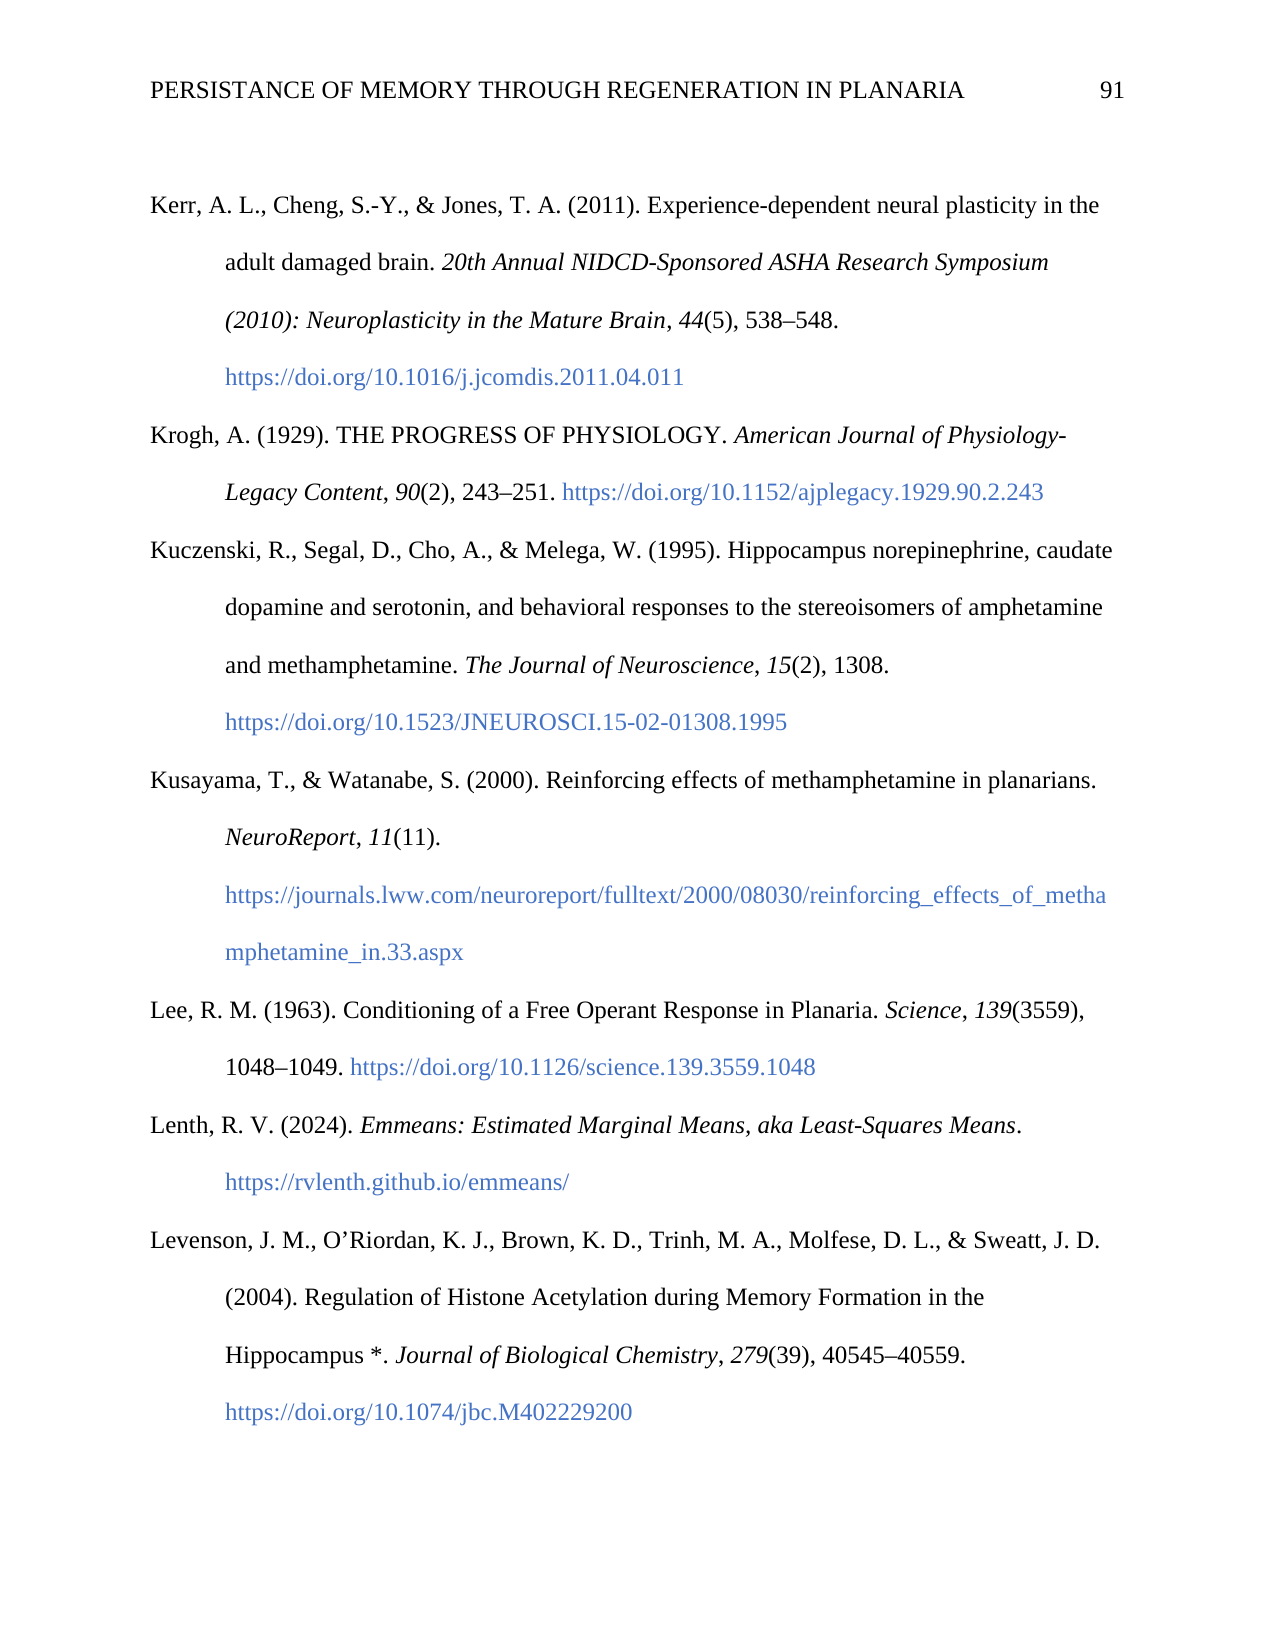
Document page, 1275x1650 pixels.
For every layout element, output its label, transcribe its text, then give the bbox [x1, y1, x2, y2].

text Lee, R. M. (1963). Conditioning of a Free Operant Response in Planaria. Science, 139(3559), 1048–1049. https://doi.org/10.1126/science.139.3559.1048 [150, 995, 1125, 1081]
text Kusayama, T., & Watanabe, S. (2000). Reinforcing effects of methamphetamine in planarians. NeuroReport, 11(11). https://journals.lww.com/neuroreport/fulltext/2000/08030/reinforcing_effects_of_methamphetamine_in.33.aspx [150, 765, 1125, 966]
text Levenson, J. M., O’Riordan, K. J., Brown, K. D., Trinh, M. A., Molfese, D. L., & Sweatt, J. D. (2004). Regulation of Histone Acetylation during Memory Formation in the Hippocampus *. Journal of Biological Chemistry, 279(39), 40545–40559. https://doi.org/10.1074/jbc.M402229200 [150, 1225, 1125, 1426]
text Lenth, R. V. (2024). Emmeans: Estimated Marginal Means, aka Least-Squares Means. https://rvlenth.github.io/emmeans/ [150, 1110, 1125, 1196]
text Kuczenski, R., Segal, D., Cho, A., & Melega, W. (1995). Hippocampus norepinephrine, caudate dopamine and serotonin, and behavioral responses to the stereoisomers of amphetamine and methamphetamine. The Journal of Neuroscience, 15(2), 1308. https://doi.org/10.1523/JNEUROSCI.15-02-01308.1995 [150, 535, 1125, 736]
text Krogh, A. (1929). THE PROGRESS OF PHYSIOLOGY. American Journal of Physiology-Legacy Content, 90(2), 243–251. https://doi.org/10.1152/ajplegacy.1929.90.2.243 [150, 420, 1125, 506]
text Kerr, A. L., Cheng, S.-Y., & Jones, T. A. (2011). Experience-dependent neural plasticity in the adult damaged brain. 20th Annual NIDCD-Sponsored ASHA Research Symposium (2010): Neuroplasticity in the Mature Brain, 44(5), 538–548. https://doi.org/10.1016/j.jcomdis.2011.04.011 [150, 190, 1125, 391]
